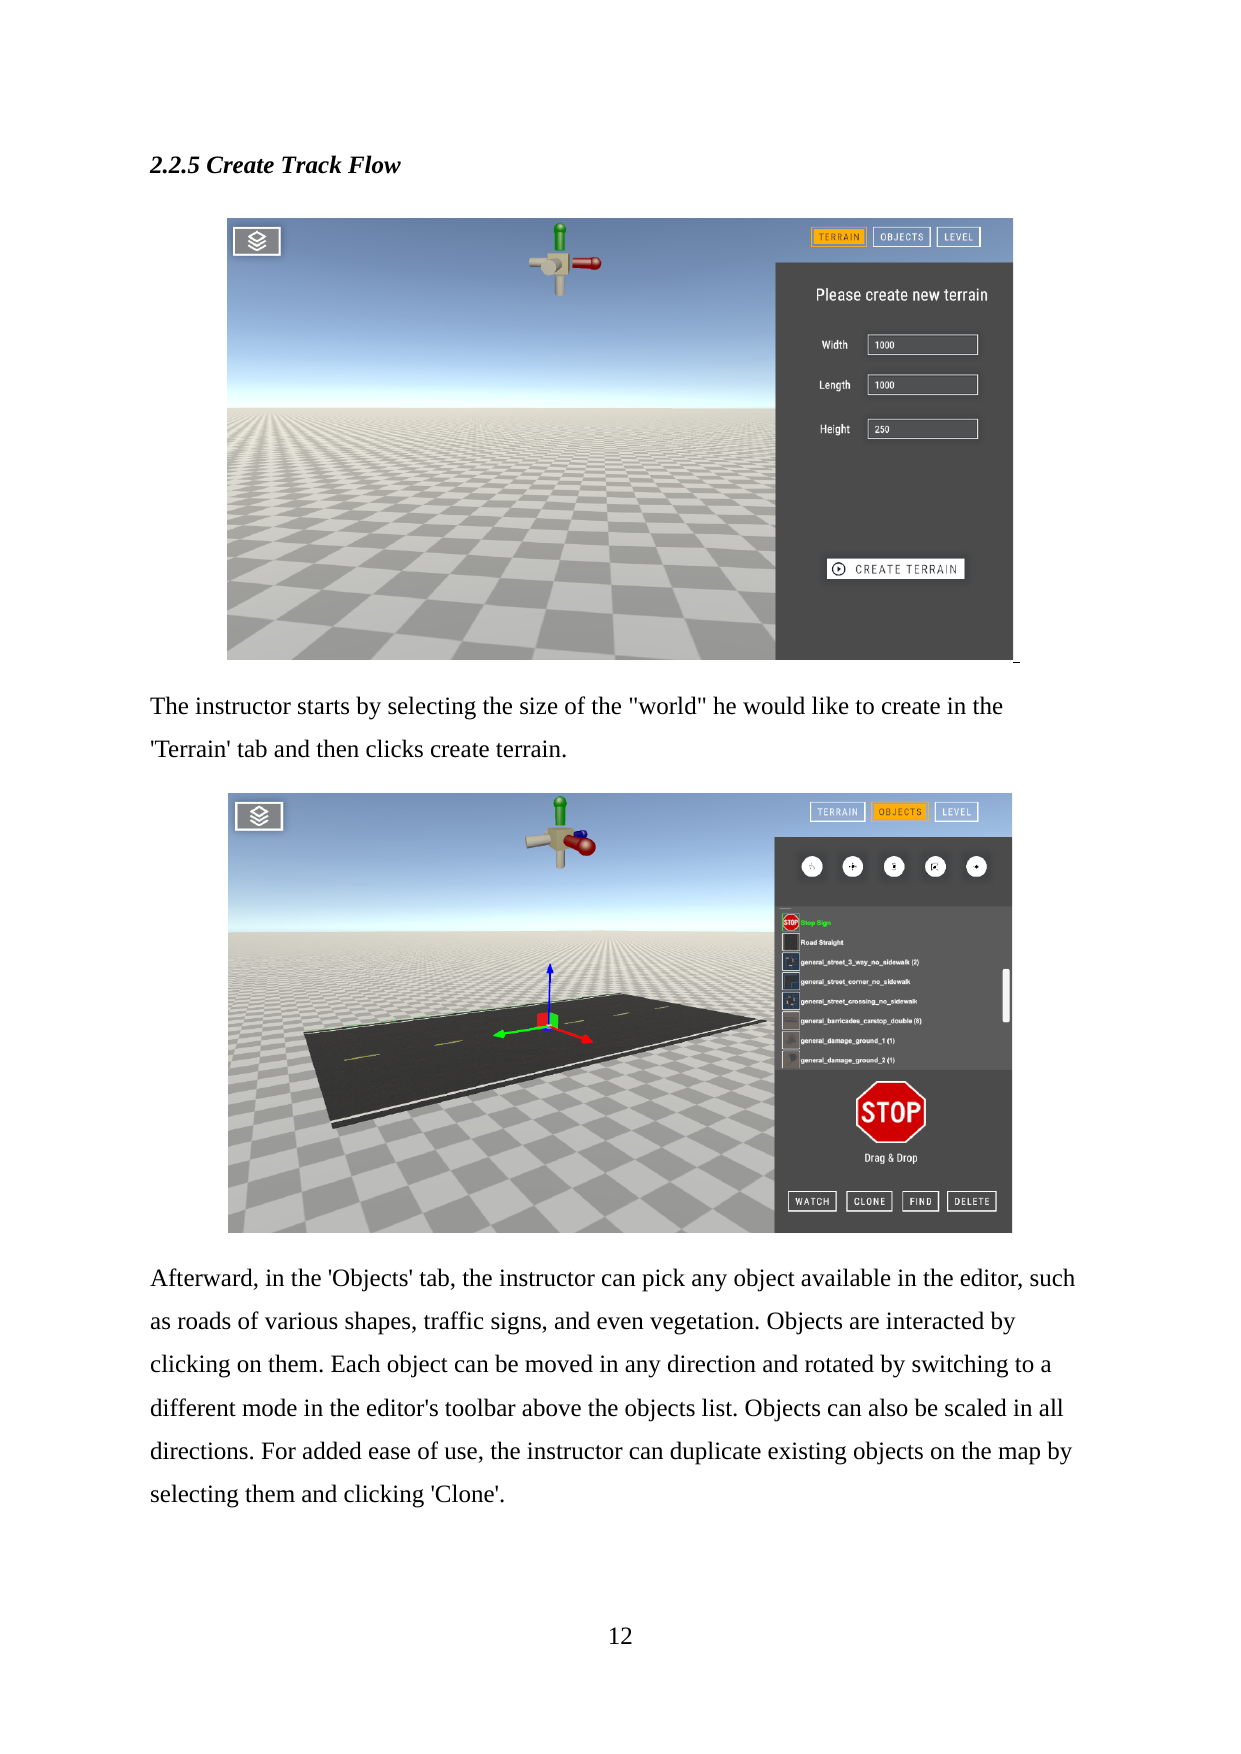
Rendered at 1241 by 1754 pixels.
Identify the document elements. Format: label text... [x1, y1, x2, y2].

text 2.2.5 Create Track Flow [150, 150, 1090, 179]
text The instructor starts by selecting the size of the "world" he would like to create in the 'Terrain' tab and then clicks create terrain. [150, 691, 1090, 763]
picture [228, 793, 1013, 1233]
picture [227, 218, 1014, 660]
text Afterward, in the 'Objects' tab, the instructor can pick any object available in the editor, such as roads of various shapes, traffic signs, and even vegetation. Objects are interacted by clicking on them. Each object can be moved in any direction and rotated by switching to a different mode in the editor's toolbar above the objects list. Objects can also be scaled in all directions. For added ease of use, the instructor can duplicate existing objects on the map by selecting them and clicking 'Clone'. [150, 1263, 1090, 1508]
